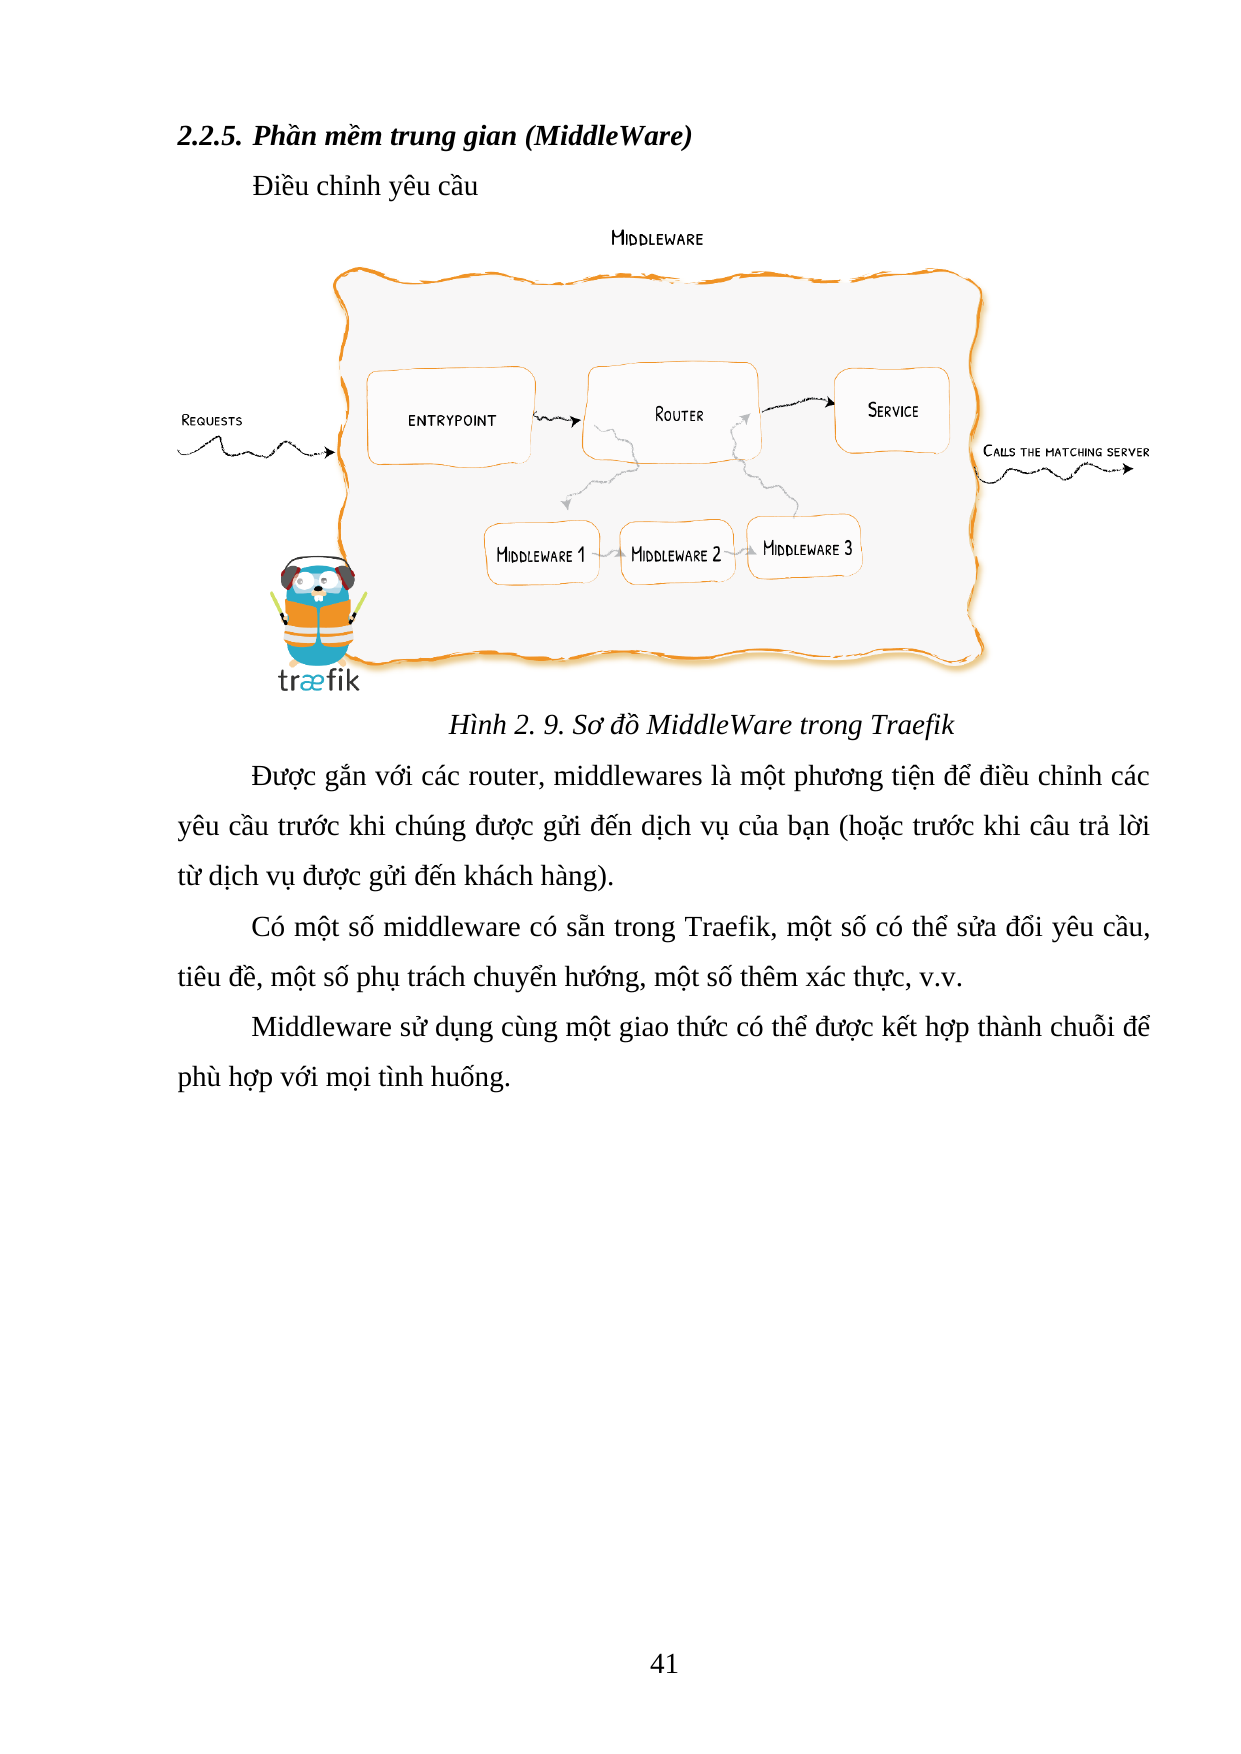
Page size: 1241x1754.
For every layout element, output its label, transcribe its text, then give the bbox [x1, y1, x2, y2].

text Hình 2. 9. Sơ đồ MiddleWare trong Traefik [177, 707, 1152, 741]
list Phần mềm trung gian (MiddleWare) [177, 118, 1152, 152]
text Được gắn với các router, middlewares là một phương tiện để điều chỉnh các yêu cầu trước khi chúng được gửi đến dịch vụ của bạn (hoặc trước khi câu trả lời từ dịch vụ được gửi đến khách hàng). [177, 758, 1152, 892]
text Có một số middleware có sẵn trong Traefik, một số có thể sửa đổi yêu cầu, tiêu đề, một số phụ trách chuyển hướng, một số thêm xác thực, v.v. [177, 909, 1152, 992]
list Điều chỉnh yêu cầu [252, 168, 1152, 202]
picture [177, 218, 1150, 691]
text Middleware sử dụng cùng một giao thức có thể được kết hợp thành chuỗi để phù hợp với mọi tình huống. [177, 1009, 1152, 1093]
